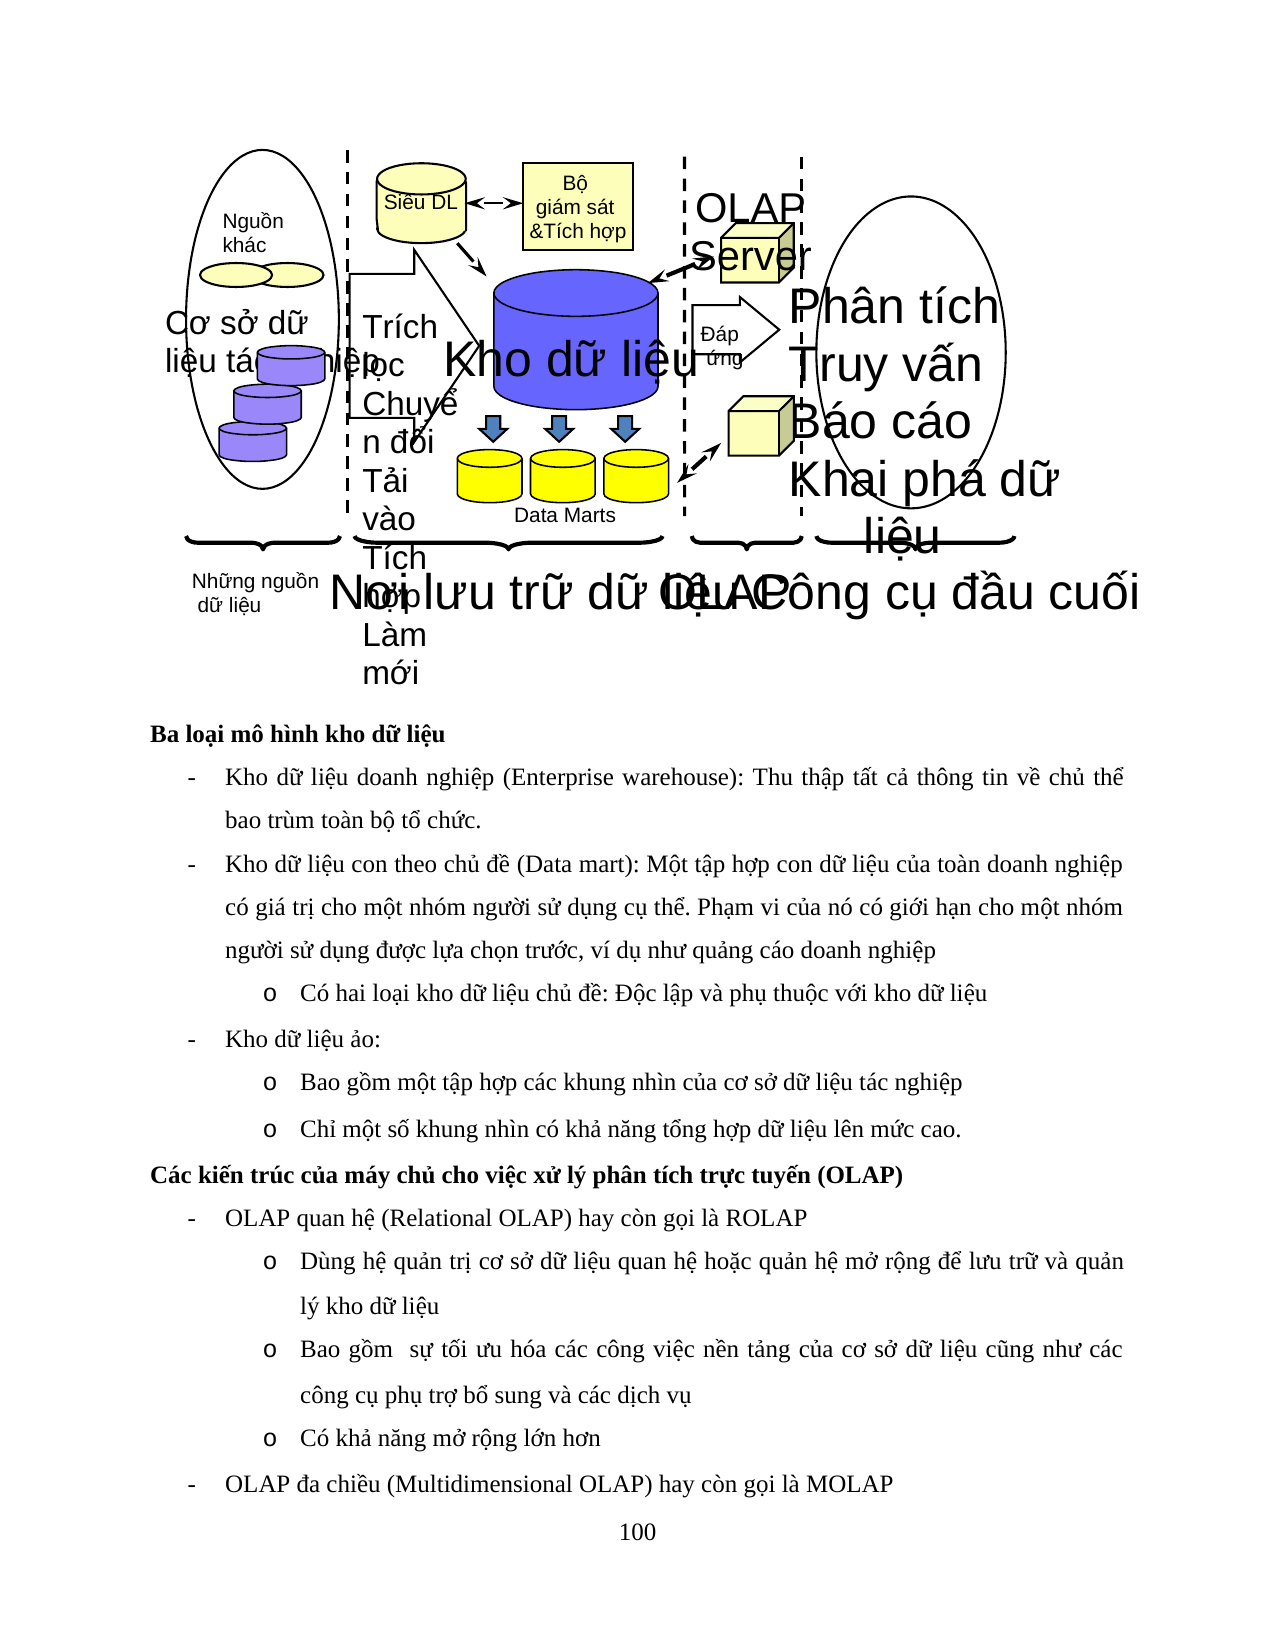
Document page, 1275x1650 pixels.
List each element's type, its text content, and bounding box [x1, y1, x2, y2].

list OLAP đa chiều (Multidimensional OLAP) hay còn gọi là MOLAP [187, 1469, 1125, 1498]
list Bao gồm một tập hợp các khung nhìn của cơ sở dữ liệu tác nghiệp [262, 1067, 1125, 1098]
list Dùng hệ quản trị cơ sở dữ liệu quan hệ hoặc quản hệ mở rộng để lưu trữ và quản lý kho dữ liệu [262, 1246, 1125, 1320]
list Kho dữ liệu doanh nghiệp (Enterprise warehouse): Thu thập tất cả thông tin về chủ thể bao trùm toàn bộ tổ chức. [187, 762, 1125, 834]
list Có hai loại kho dữ liệu chủ đề: Độc lập và phụ thuộc với kho dữ liệu [262, 978, 1125, 1009]
list Chỉ một số khung nhìn có khả năng tổng hợp dữ liệu lên mức cao. [262, 1114, 1125, 1144]
list Kho dữ liệu ảo: [187, 1024, 1125, 1053]
list Bao gồm sự tối ưu hóa các công việc nền tảng của cơ sở dữ liệu cũng như các công cụ phụ trợ bổ sung và các dịch vụ [262, 1334, 1125, 1408]
list Có khả năng mở rộng lớn hơn [262, 1423, 1125, 1454]
list Kho dữ liệu con theo chủ đề (Data mart): Một tập hợp con dữ liệu của toàn doanh nghiệp có giá trị cho một nhóm người sử dụng cụ thể. Phạm vi của nó có giới hạn cho một nhóm người sử dụng được lựa chọn trước, ví dụ như quảng cáo doanh nghiệp [187, 849, 1125, 964]
list OLAP quan hệ (Relational OLAP) hay còn gọi là ROLAP [187, 1203, 1125, 1232]
text Các kiến trúc của máy chủ cho việc xử lý phân tích trực tuyến (OLAP) [150, 1160, 1125, 1189]
text Ba loại mô hình kho dữ liệu [150, 719, 1125, 748]
